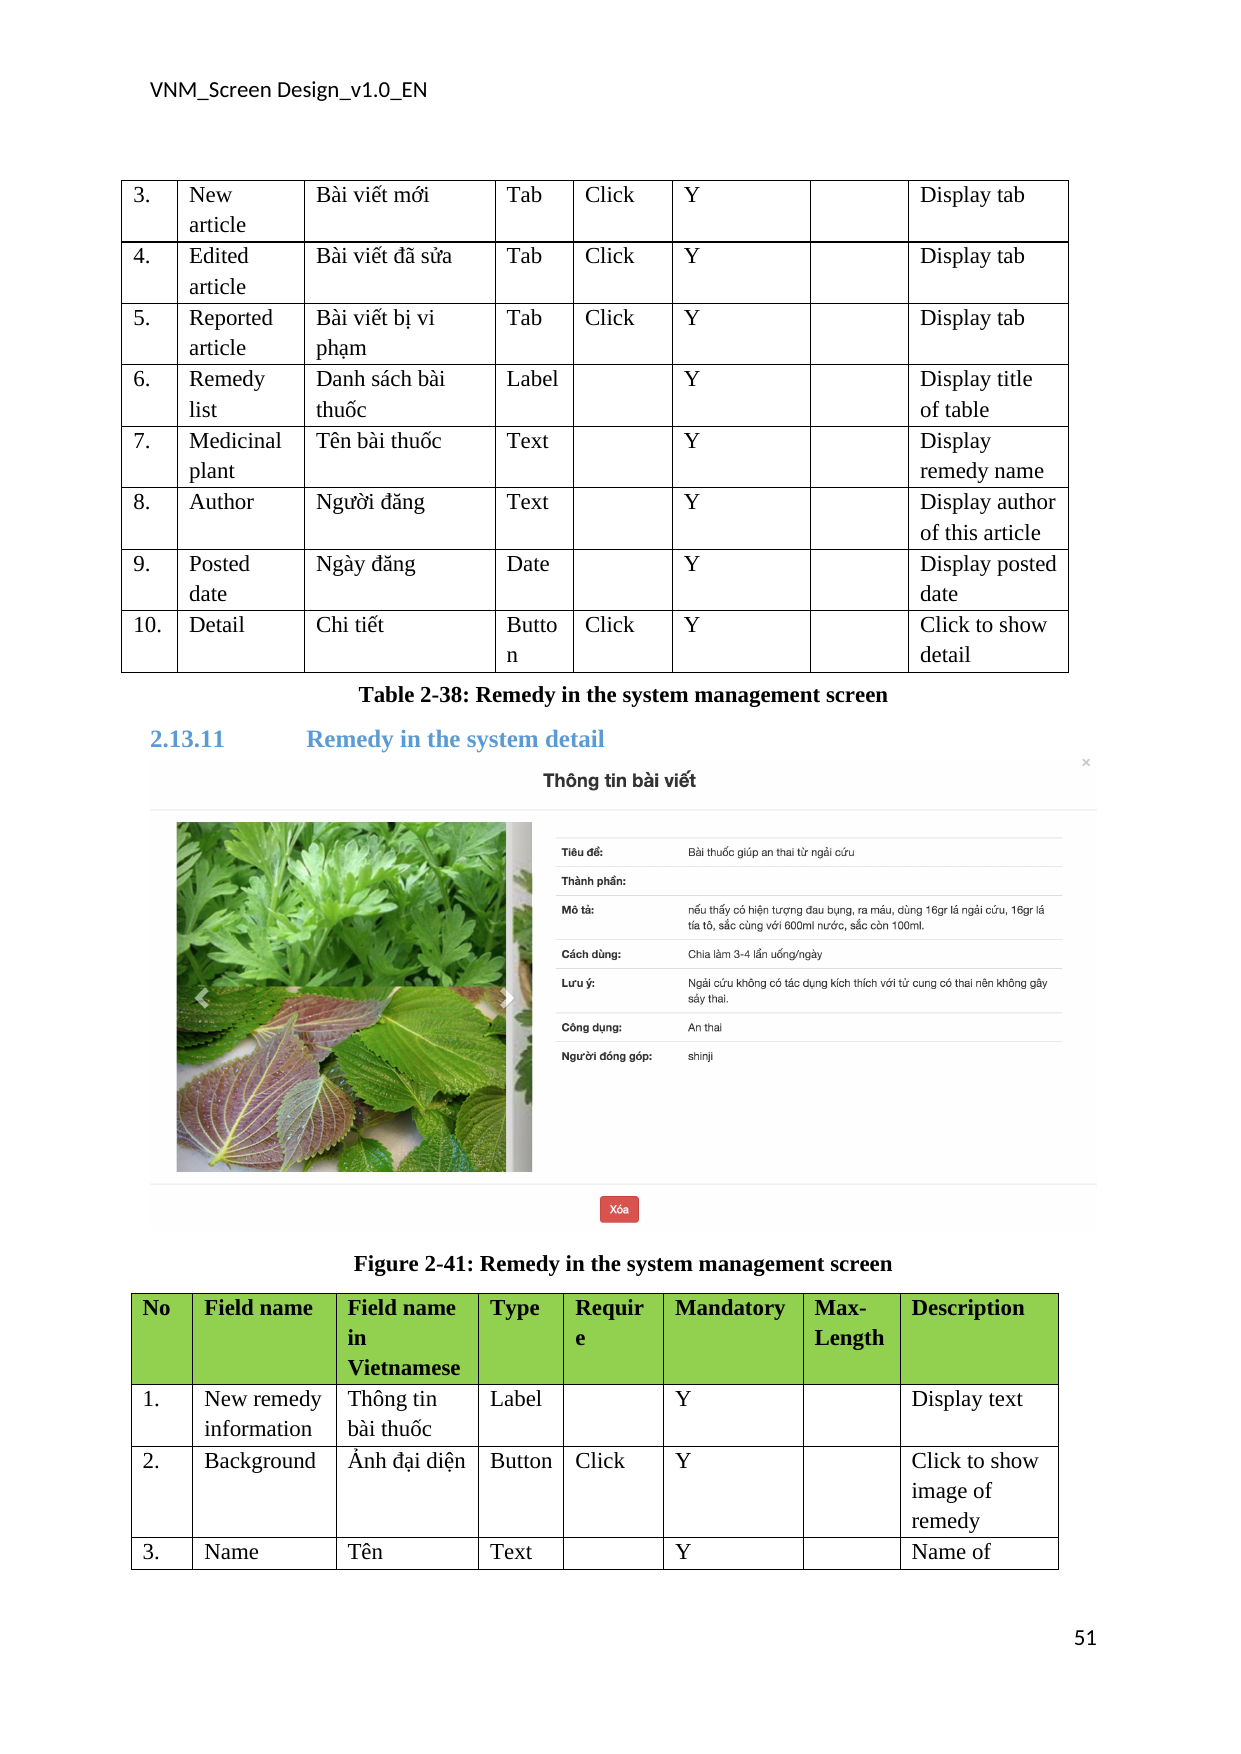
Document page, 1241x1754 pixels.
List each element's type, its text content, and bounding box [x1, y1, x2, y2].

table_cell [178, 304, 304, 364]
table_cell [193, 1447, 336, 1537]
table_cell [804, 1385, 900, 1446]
picture [150, 754, 1097, 1231]
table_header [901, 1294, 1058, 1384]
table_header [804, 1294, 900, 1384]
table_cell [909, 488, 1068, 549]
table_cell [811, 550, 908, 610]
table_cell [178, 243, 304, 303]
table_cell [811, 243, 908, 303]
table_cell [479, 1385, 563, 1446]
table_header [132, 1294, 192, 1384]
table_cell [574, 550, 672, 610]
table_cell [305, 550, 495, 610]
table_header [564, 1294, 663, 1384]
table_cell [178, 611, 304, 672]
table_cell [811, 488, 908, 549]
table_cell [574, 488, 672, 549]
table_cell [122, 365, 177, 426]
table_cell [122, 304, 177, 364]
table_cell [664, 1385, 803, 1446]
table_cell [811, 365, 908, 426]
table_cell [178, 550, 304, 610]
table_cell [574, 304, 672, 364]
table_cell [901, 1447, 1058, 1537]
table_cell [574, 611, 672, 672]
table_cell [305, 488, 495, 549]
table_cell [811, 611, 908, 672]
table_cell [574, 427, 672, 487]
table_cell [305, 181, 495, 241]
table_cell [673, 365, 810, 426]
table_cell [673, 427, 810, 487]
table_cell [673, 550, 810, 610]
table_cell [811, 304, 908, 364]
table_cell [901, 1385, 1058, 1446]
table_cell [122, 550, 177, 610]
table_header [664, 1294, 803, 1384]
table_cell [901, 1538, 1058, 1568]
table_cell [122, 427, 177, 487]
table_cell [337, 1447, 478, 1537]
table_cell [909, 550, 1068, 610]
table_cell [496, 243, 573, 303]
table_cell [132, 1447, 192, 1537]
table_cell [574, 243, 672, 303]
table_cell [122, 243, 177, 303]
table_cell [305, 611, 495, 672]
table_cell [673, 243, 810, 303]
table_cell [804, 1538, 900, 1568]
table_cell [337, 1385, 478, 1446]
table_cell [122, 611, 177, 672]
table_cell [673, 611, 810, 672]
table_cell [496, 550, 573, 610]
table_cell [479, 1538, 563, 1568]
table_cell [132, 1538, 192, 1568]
subtitle Remedy in the system detail [150, 724, 1097, 752]
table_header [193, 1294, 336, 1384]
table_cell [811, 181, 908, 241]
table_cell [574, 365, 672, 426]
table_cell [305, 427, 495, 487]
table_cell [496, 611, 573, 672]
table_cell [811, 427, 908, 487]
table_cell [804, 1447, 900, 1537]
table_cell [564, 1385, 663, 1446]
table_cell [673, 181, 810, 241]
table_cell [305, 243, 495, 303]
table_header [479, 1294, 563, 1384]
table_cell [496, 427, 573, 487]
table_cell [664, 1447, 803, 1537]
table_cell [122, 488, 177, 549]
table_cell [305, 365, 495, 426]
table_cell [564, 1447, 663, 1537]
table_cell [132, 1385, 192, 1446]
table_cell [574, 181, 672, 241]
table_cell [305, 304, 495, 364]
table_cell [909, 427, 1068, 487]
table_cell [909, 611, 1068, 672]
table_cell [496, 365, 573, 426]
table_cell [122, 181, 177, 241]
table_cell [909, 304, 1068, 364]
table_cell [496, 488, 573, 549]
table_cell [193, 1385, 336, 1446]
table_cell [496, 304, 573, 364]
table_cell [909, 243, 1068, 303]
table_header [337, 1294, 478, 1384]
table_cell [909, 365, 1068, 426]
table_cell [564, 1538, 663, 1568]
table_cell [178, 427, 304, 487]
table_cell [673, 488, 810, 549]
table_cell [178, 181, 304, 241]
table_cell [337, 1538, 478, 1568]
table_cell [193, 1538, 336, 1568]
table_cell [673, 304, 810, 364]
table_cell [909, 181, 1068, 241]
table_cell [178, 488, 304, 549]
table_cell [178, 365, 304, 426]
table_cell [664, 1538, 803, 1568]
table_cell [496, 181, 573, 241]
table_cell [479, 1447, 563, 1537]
